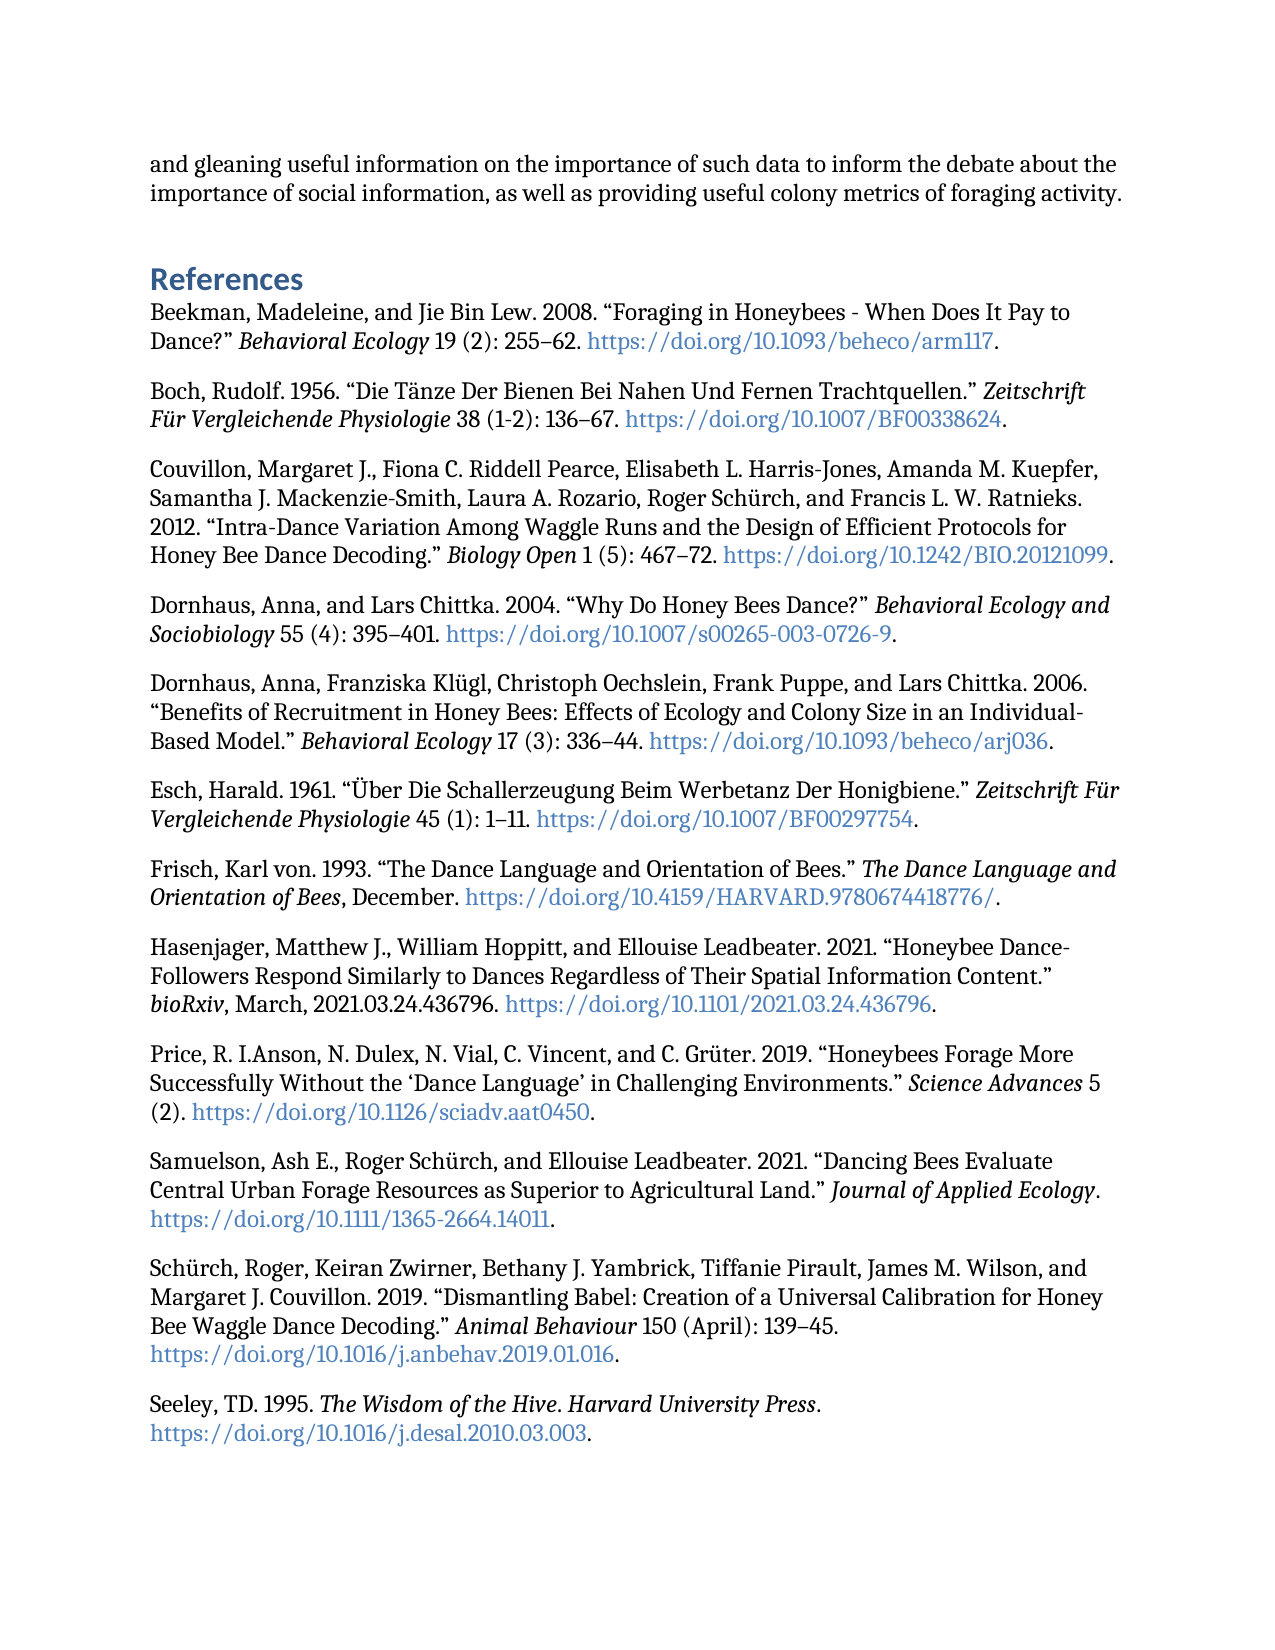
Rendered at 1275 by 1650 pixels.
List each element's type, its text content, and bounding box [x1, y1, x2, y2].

text Samuelson, Ash E., Roger Schürch, and Ellouise Leadbeater. 2021. “Dancing Bees Evaluate Central Urban Forage Resources as Superior to Agricultural Land.” Journal of Applied Ecology. https://doi.org/10.1111/1365-2664.14011. [150, 1147, 1125, 1233]
text Esch, Harald. 1961. “Über Die Schallerzeugung Beim Werbetanz Der Honigbiene.” Zeitschrift Für Vergleichende Physiologie 45 (1): 1–11. https://doi.org/10.1007/BF00297754. [150, 776, 1125, 834]
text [150, 150, 1125, 207]
text Boch, Rudolf. 1956. “Die Tänze Der Bienen Bei Nahen Und Fernen Trachtquellen.” Zeitschrift Für Vergleichende Physiologie 38 (1-2): 136–67. https://doi.org/10.1007/BF00338624. [150, 377, 1125, 434]
text Beekman, Madeleine, and Jie Bin Lew. 2008. “Foraging in Honeybees - When Does It Pay to Dance?” Behavioral Ecology 19 (2): 255–62. https://doi.org/10.1093/beheco/arm117. [150, 298, 1125, 356]
text Frisch, Karl von. 1993. “The Dance Language and Orientation of Bees.” The Dance Language and Orientation of Bees, December. https://doi.org/10.4159/HARVARD.9780674418776/. [150, 854, 1125, 912]
text Dornhaus, Anna, and Lars Chittka. 2004. “Why Do Honey Bees Dance?” Behavioral Ecology and Sociobiology 55 (4): 395–401. https://doi.org/10.1007/s00265-003-0726-9. [150, 591, 1125, 648]
subtitle References [150, 257, 1125, 298]
text Dornhaus, Anna, Franziska Klügl, Christoph Oechslein, Frank Puppe, and Lars Chittka. 2006. “Benefits of Recruitment in Honey Bees: Effects of Ecology and Colony Size in an Individual-Based Model.” Behavioral Ecology 17 (3): 336–44. https://doi.org/10.1093/beheco/arj036. [150, 669, 1125, 755]
text Seeley, TD. 1995. The Wisdom of the Hive. Harvard University Press. https://doi.org/10.1016/j.desal.2010.03.003. [150, 1390, 1125, 1447]
text Hasenjager, Matthew J., William Hoppitt, and Ellouise Leadbeater. 2021. “Honeybee Dance-Followers Respond Similarly to Dances Regardless of Their Spatial Information Content.” bioRxiv, March, 2021.03.24.436796. https://doi.org/10.1101/2021.03.24.436796. [150, 933, 1125, 1019]
text Price, R. I.Anson, N. Dulex, N. Vial, C. Vincent, and C. Grüter. 2019. “Honeybees Forage More Successfully Without the ‘Dance Language’ in Challenging Environments.” Science Advances 5 (2). https://doi.org/10.1126/sciadv.aat0450. [150, 1040, 1125, 1126]
text Couvillon, Margaret J., Fiona C. Riddell Pearce, Elisabeth L. Harris-Jones, Amanda M. Kuepfer, Samantha J. Mackenzie-Smith, Laura A. Rozario, Roger Schürch, and Francis L. W. Ratnieks. 2012. “Intra-Dance Variation Among Waggle Runs and the Design of Efficient Protocols for Honey Bee Dance Decoding.” Biology Open 1 (5): 467–72. https://doi.org/10.1242/BIO.20121099. [150, 455, 1125, 570]
text Schürch, Roger, Keiran Zwirner, Bethany J. Yambrick, Tiffanie Pirault, James M. Wilson, and Margaret J. Couvillon. 2019. “Dismantling Babel: Creation of a Universal Calibration for Honey Bee Waggle Dance Decoding.” Animal Behaviour 150 (April): 139–45. https://doi.org/10.1016/j.anbehav.2019.01.016. [150, 1254, 1125, 1369]
